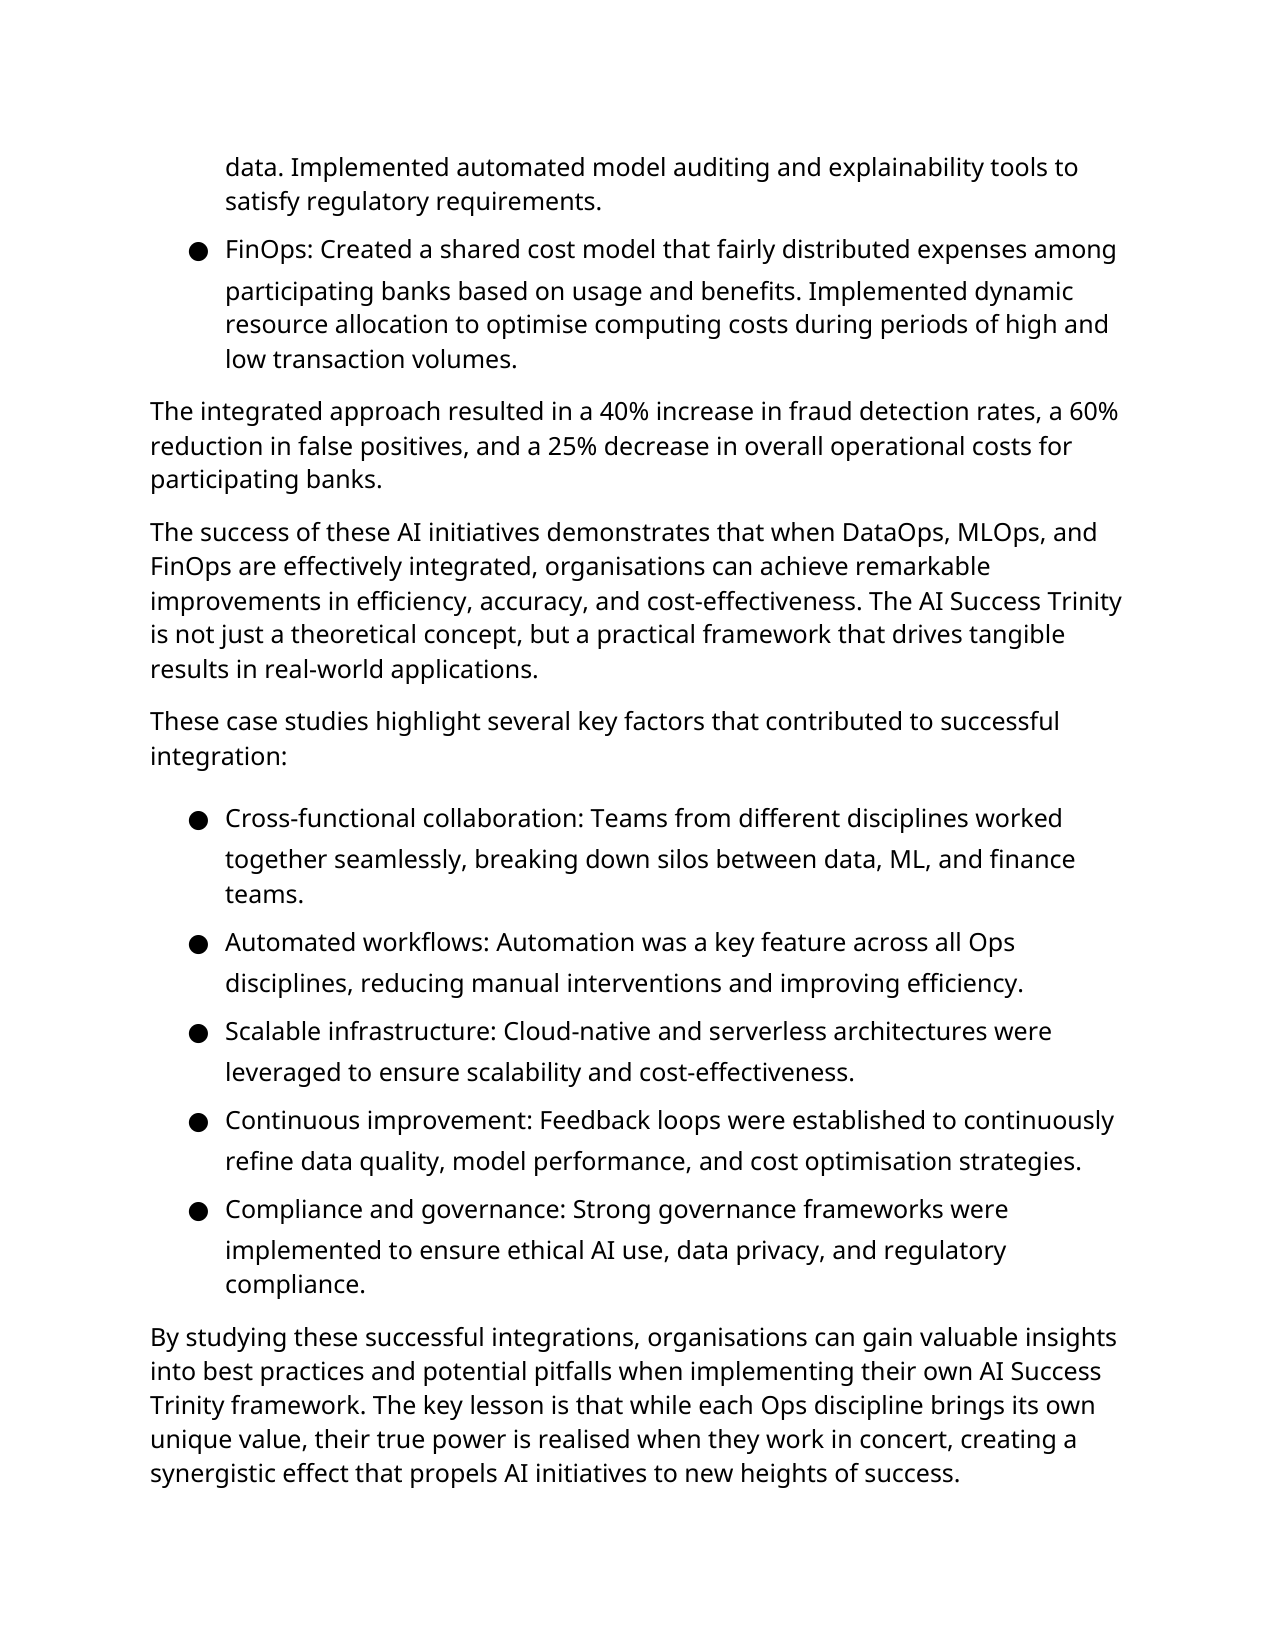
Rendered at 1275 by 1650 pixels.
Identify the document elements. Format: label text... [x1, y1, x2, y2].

list Scalable infrastructure: Cloud-native and serverless architectures were leveraged to ensure scalability and cost-effectiveness. [187, 1003, 1125, 1088]
list Automated workflows: Automation was a key feature across all Ops disciplines, reducing manual interventions and improving efficiency. [187, 914, 1125, 999]
list Continuous improvement: Feedback loops were established to continuously refine data quality, model performance, and cost optimisation strategies. [187, 1092, 1125, 1177]
list Compliance and governance: Strong governance frameworks were implemented to ensure ethical AI use, data privacy, and regulatory compliance. [187, 1181, 1125, 1301]
text By studying these successful integrations, organisations can gain valuable insights into best practices and potential pitfalls when implementing their own AI Success Trinity framework. The key lesson is that while each Ops discipline brings its own unique value, their true power is realised when they work in concert, creating a synergistic effect that propels AI initiatives to new heights of success. [150, 1319, 1125, 1490]
text These case studies highlight several key factors that contributed to successful integration: [150, 704, 1125, 772]
text The success of these AI initiatives demonstrates that when DataOps, MLOps, and FinOps are effectively integrated, organisations can achieve remarkable improvements in efficiency, accuracy, and cost-effectiveness. The AI Success Trinity is not just a theoretical concept, but a practical framework that drives tangible results in real-world applications. [150, 515, 1125, 685]
list FinOps: Created a shared cost model that fairly distributed expenses among participating banks based on usage and benefits. Implemented dynamic resource allocation to optimise computing costs during periods of high and low transaction volumes. [187, 222, 1125, 375]
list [187, 150, 1125, 218]
list Cross-functional collaboration: Teams from different disciplines worked together seamlessly, breaking down silos between data, ML, and finance teams. [187, 791, 1125, 910]
text The integrated approach resulted in a 40% increase in fraud detection rates, a 60% reduction in false positives, and a 25% decrease in overall operational costs for participating banks. [150, 394, 1125, 496]
